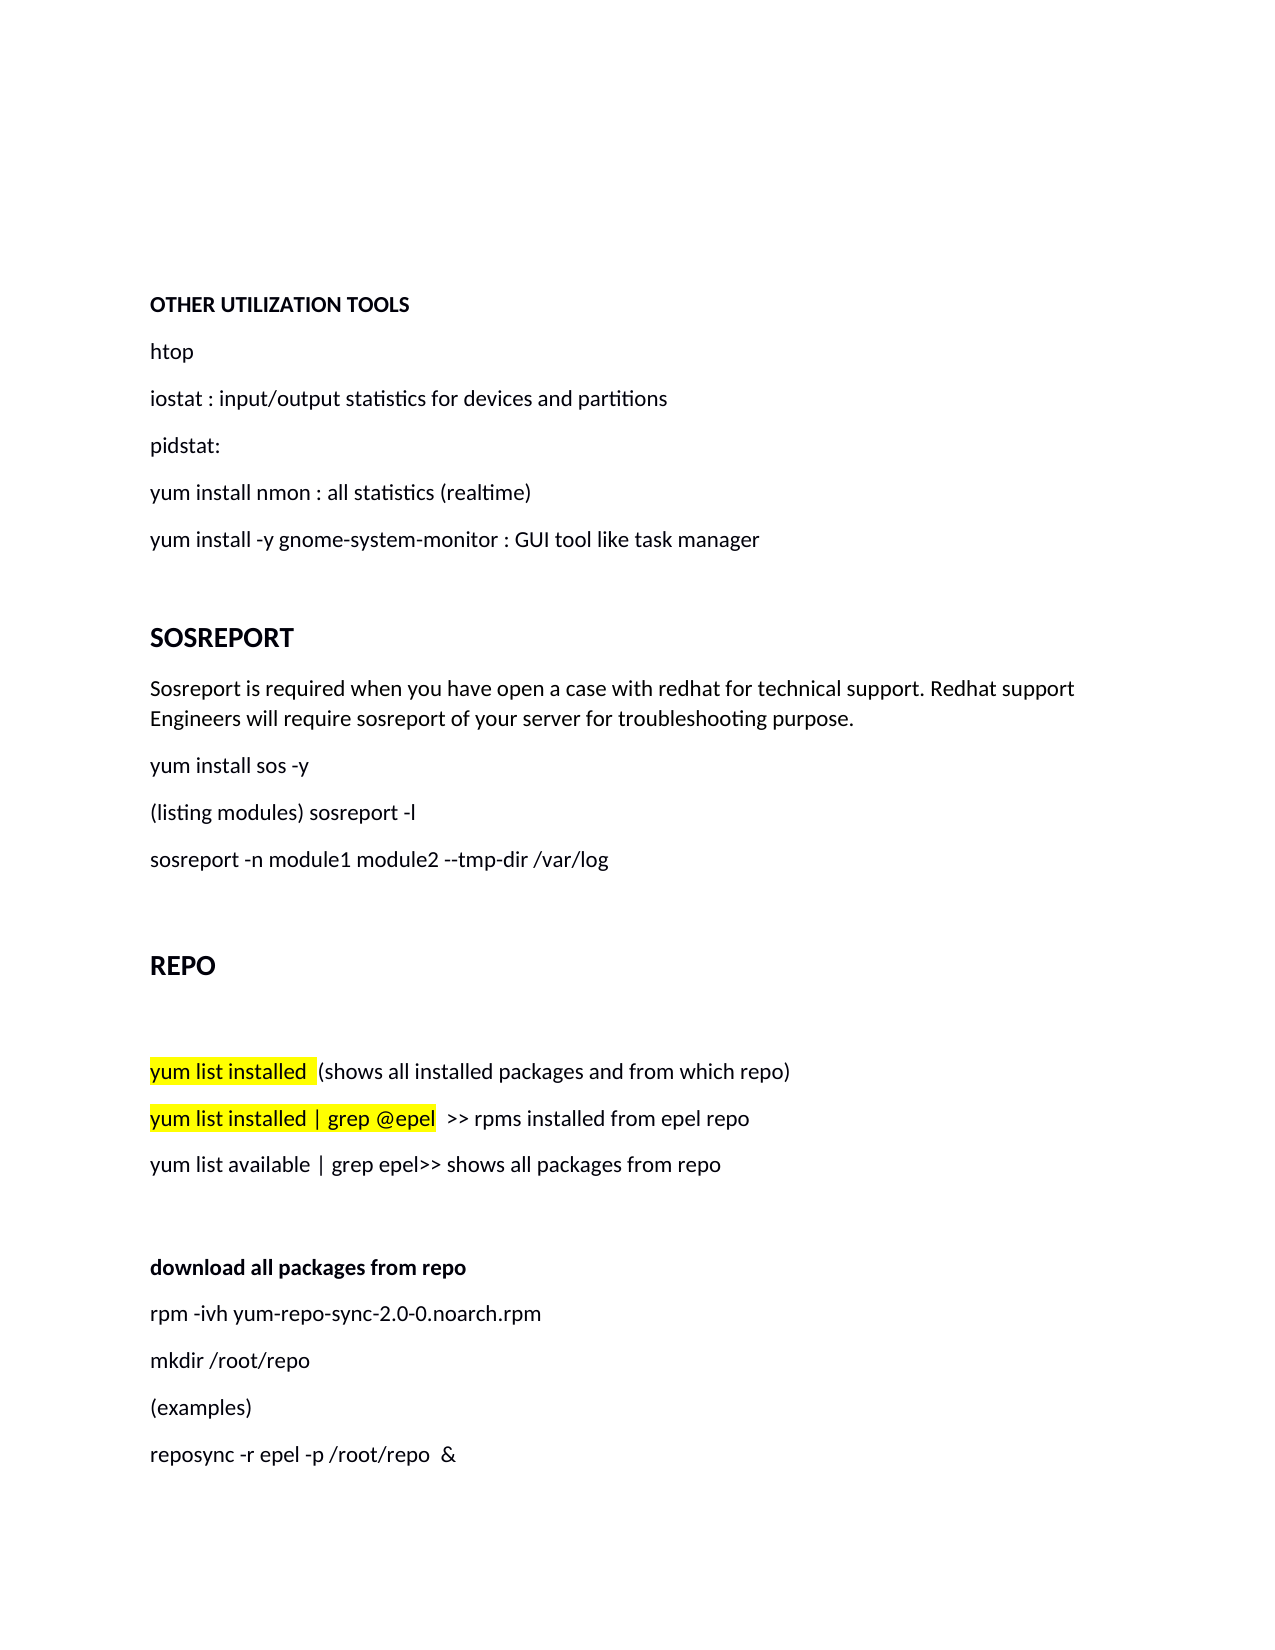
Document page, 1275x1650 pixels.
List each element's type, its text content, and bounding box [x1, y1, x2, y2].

text (listing modules) sosreport -l [150, 798, 1125, 826]
text iostat : input/output statistics for devices and partitions [150, 384, 1125, 412]
text yum install -y gnome-system-monitor : GUI tool like task manager [150, 525, 1125, 553]
text htop [150, 337, 1125, 366]
text reposync -r epel -p /root/repo & [150, 1440, 1125, 1468]
text yum list available | grep epel>> shows all packages from repo [150, 1151, 1125, 1179]
text yum install nmon : all statistics (realtime) [150, 478, 1125, 506]
text REPO [150, 947, 1125, 982]
text yum list installed (shows all installed packages and from which repo) [317, 1057, 1125, 1085]
text Sosreport is required when you have open a case with redhat for technical support. Redhat support Engineers will require sosreport of your server for troubleshooting purpose. [150, 674, 1125, 732]
text OTHER UTILIZATION TOOLS [150, 291, 1125, 319]
text mkdir /root/repo [150, 1346, 1125, 1374]
text yum list installed | grep @epel >> rpms installed from epel repo [436, 1104, 1125, 1132]
text rpm -ivh yum-repo-sync-2.0-0.noarch.rpm [150, 1299, 1125, 1327]
text pidstat: [150, 431, 1125, 459]
text (examples) [150, 1393, 1125, 1421]
text download all packages from repo [150, 1253, 1125, 1281]
text SOSREPORT [150, 619, 1125, 654]
text sosreport -n module1 module2 --tmp-dir /var/log [150, 845, 1125, 873]
text yum install sos -y [150, 751, 1125, 779]
